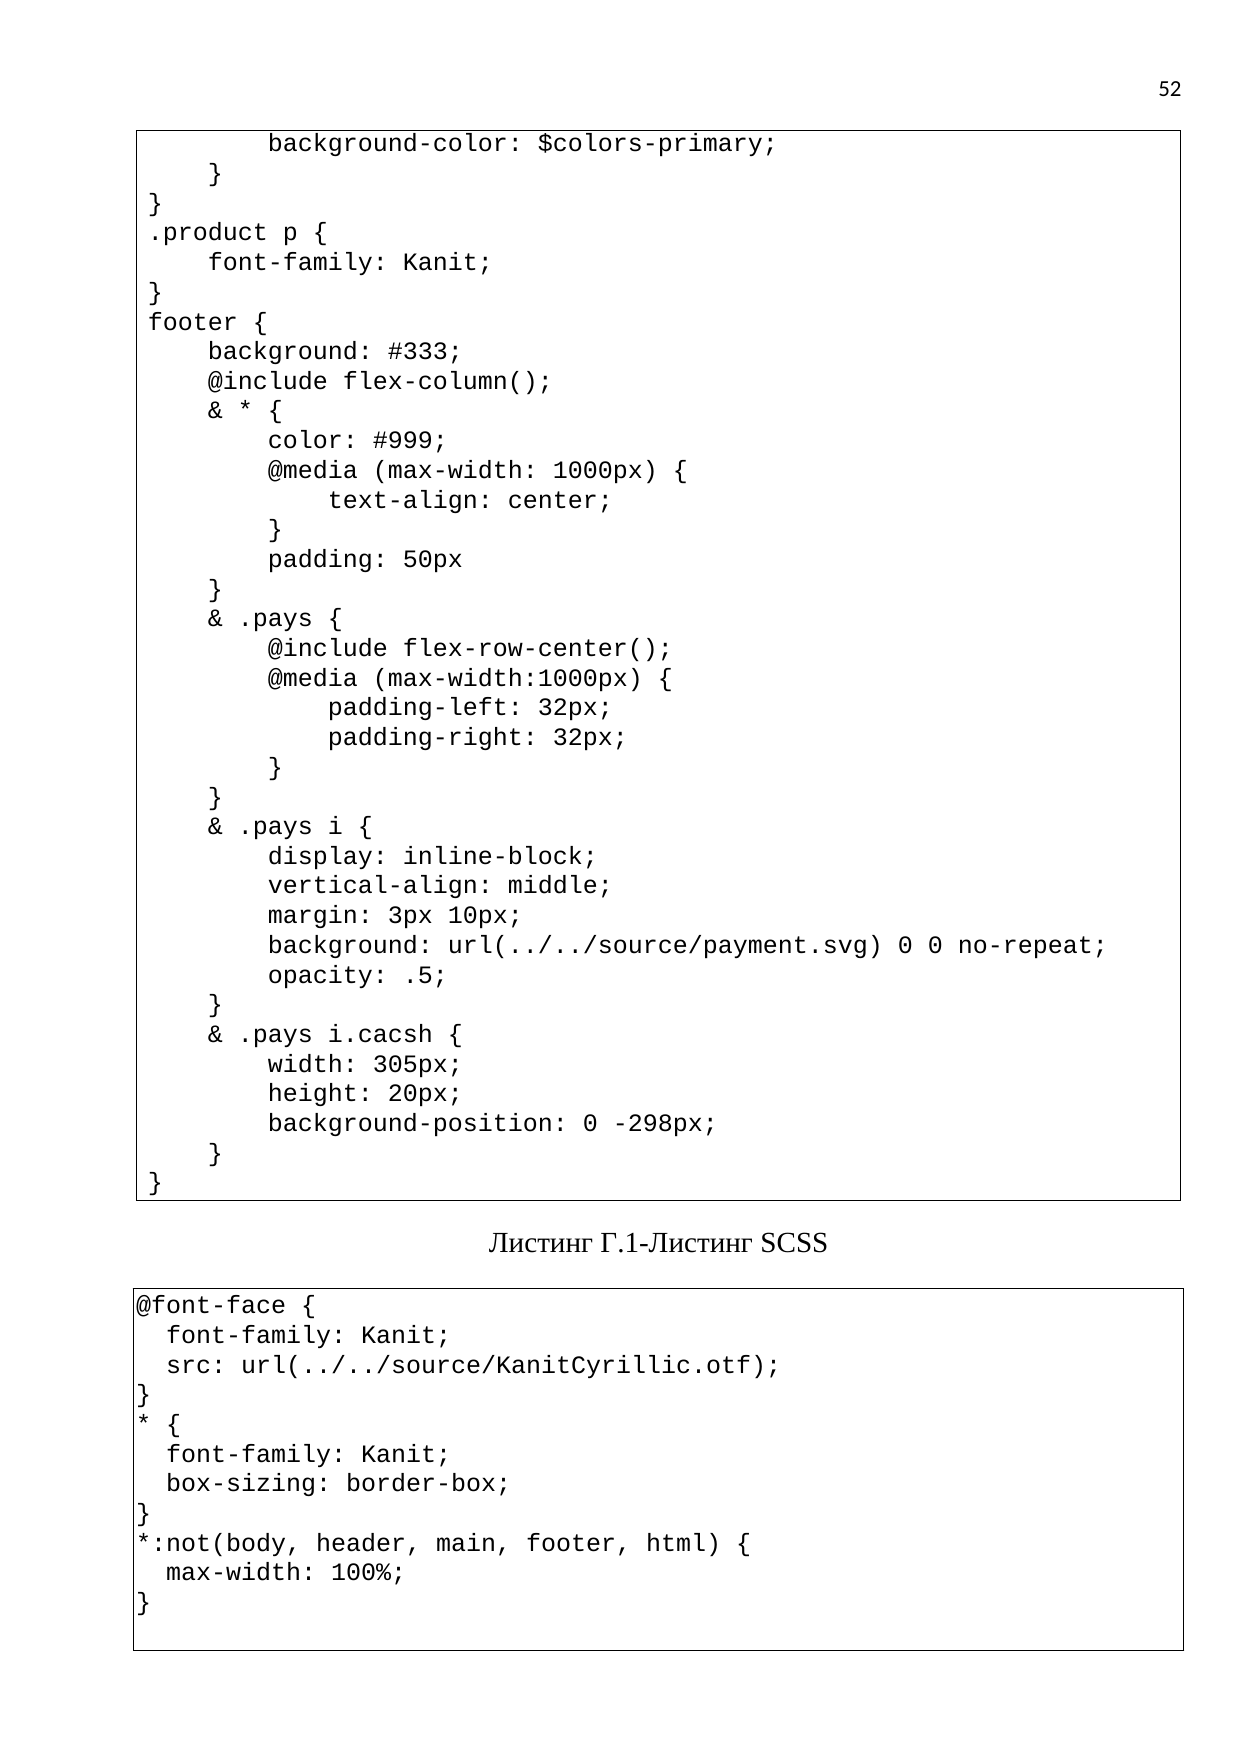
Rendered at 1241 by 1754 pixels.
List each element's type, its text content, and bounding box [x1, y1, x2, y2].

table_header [137, 131, 1180, 1199]
text Листинг Г.1-Листинг SCSS [136, 1226, 1181, 1259]
text } [136, 1588, 1181, 1615]
text *:not(body, header, main, footer, html) { [136, 1529, 1181, 1559]
text box-sizing: border-box; [136, 1469, 1181, 1499]
text src: url(../../source/KanitCyrillic.otf); [136, 1351, 1181, 1381]
text } [136, 1499, 1181, 1529]
text font-family: Kanit; [136, 1440, 1181, 1469]
text * { [136, 1410, 1181, 1440]
text max-width: 100%; [136, 1559, 1181, 1588]
text font-family: Kanit; [136, 1321, 1181, 1351]
text } [136, 1381, 1181, 1410]
text @font-face { [134, 1289, 1183, 1321]
